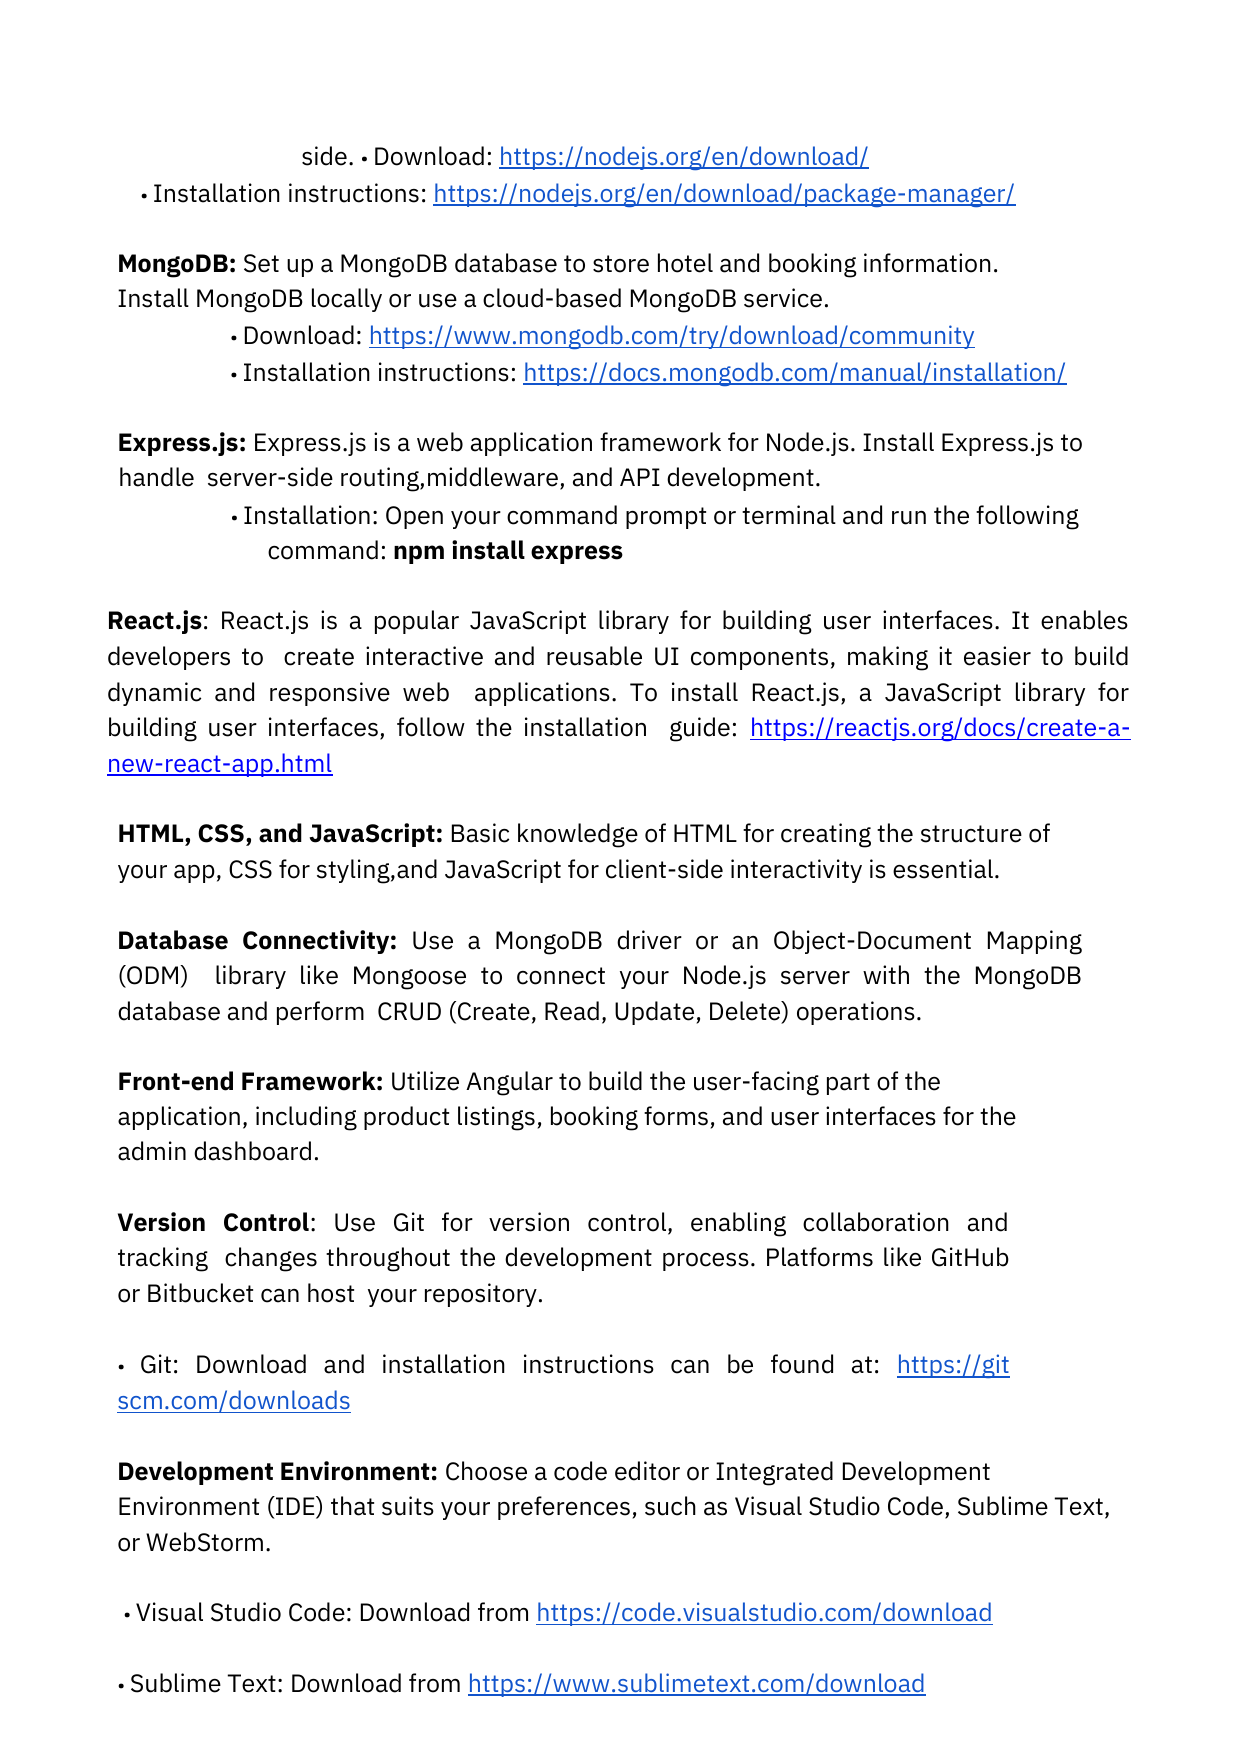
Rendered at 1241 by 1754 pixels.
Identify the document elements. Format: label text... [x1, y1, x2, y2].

text • Installation instructions: https://nodejs.org/en/download/package-manager/ [106, 176, 1015, 209]
text Version Control: Use Git for version control, enabling collaboration and tracking changes throughout the development process. Platforms like GitHub or Bitbucket can host your repository. [117, 1205, 1010, 1309]
text HTML, CSS, and JavaScript: Basic knowledge of HTML for creating the structure of your app, CSS for styling,and JavaScript for client-side interactivity is essential. [117, 817, 1078, 885]
text • Download: https://www.mongodb.com/try/download/community [230, 319, 1130, 352]
text Development Environment: Choose a code editor or Integrated Development Environment (IDE) that suits your preferences, such as Visual Studio Code, Sublime Text, or WebStorm. [117, 1454, 1125, 1558]
text • Visual Studio Code: Download from https://code.visualstudio.com/download [117, 1596, 1125, 1629]
text MongoDB: Set up a MongoDB database to store hotel and booking information. Install MongoDB locally or use a cloud-based MongoDB service. [117, 246, 1042, 314]
text Express.js: Express.js is a web application framework for Node.js. Install Express.js to handle server-side routing,middleware, and API development. [117, 426, 1087, 493]
text • Git: Download and installation instructions can be found at: https://git scm.com/downloads [117, 1348, 1010, 1417]
text • Sublime Text: Download from https://www.sublimetext.com/download [117, 1666, 1125, 1699]
text React.js: React.js is a popular JavaScript library for building user interfaces. It enables developers to create interactive and reusable UI components, making it easier to build dynamic and responsive web applications. To install React.js, a JavaScript library for building user interfaces, follow the installation guide: https://reactjs.org/docs/create-a-new-react-app.html [107, 604, 1131, 779]
text • Installation instructions: https://docs.mongodb.com/manual/installation/ [230, 356, 1130, 388]
text Database Connectivity: Use a MongoDB driver or an Object-Document Mapping (ODM) library like Mongoose to connect your Node.js server with the MongoDB database and perform CRUD (Create, Read, Update, Delete) operations. [117, 923, 1082, 1027]
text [117, 139, 1053, 172]
text Front-end Framework: Utilize Angular to build the user-facing part of the application, including product listings, booking forms, and user interfaces for the admin dashboard. [117, 1065, 1053, 1167]
text • Installation: Open your command prompt or terminal and run the following command: npm install express [230, 498, 1095, 566]
